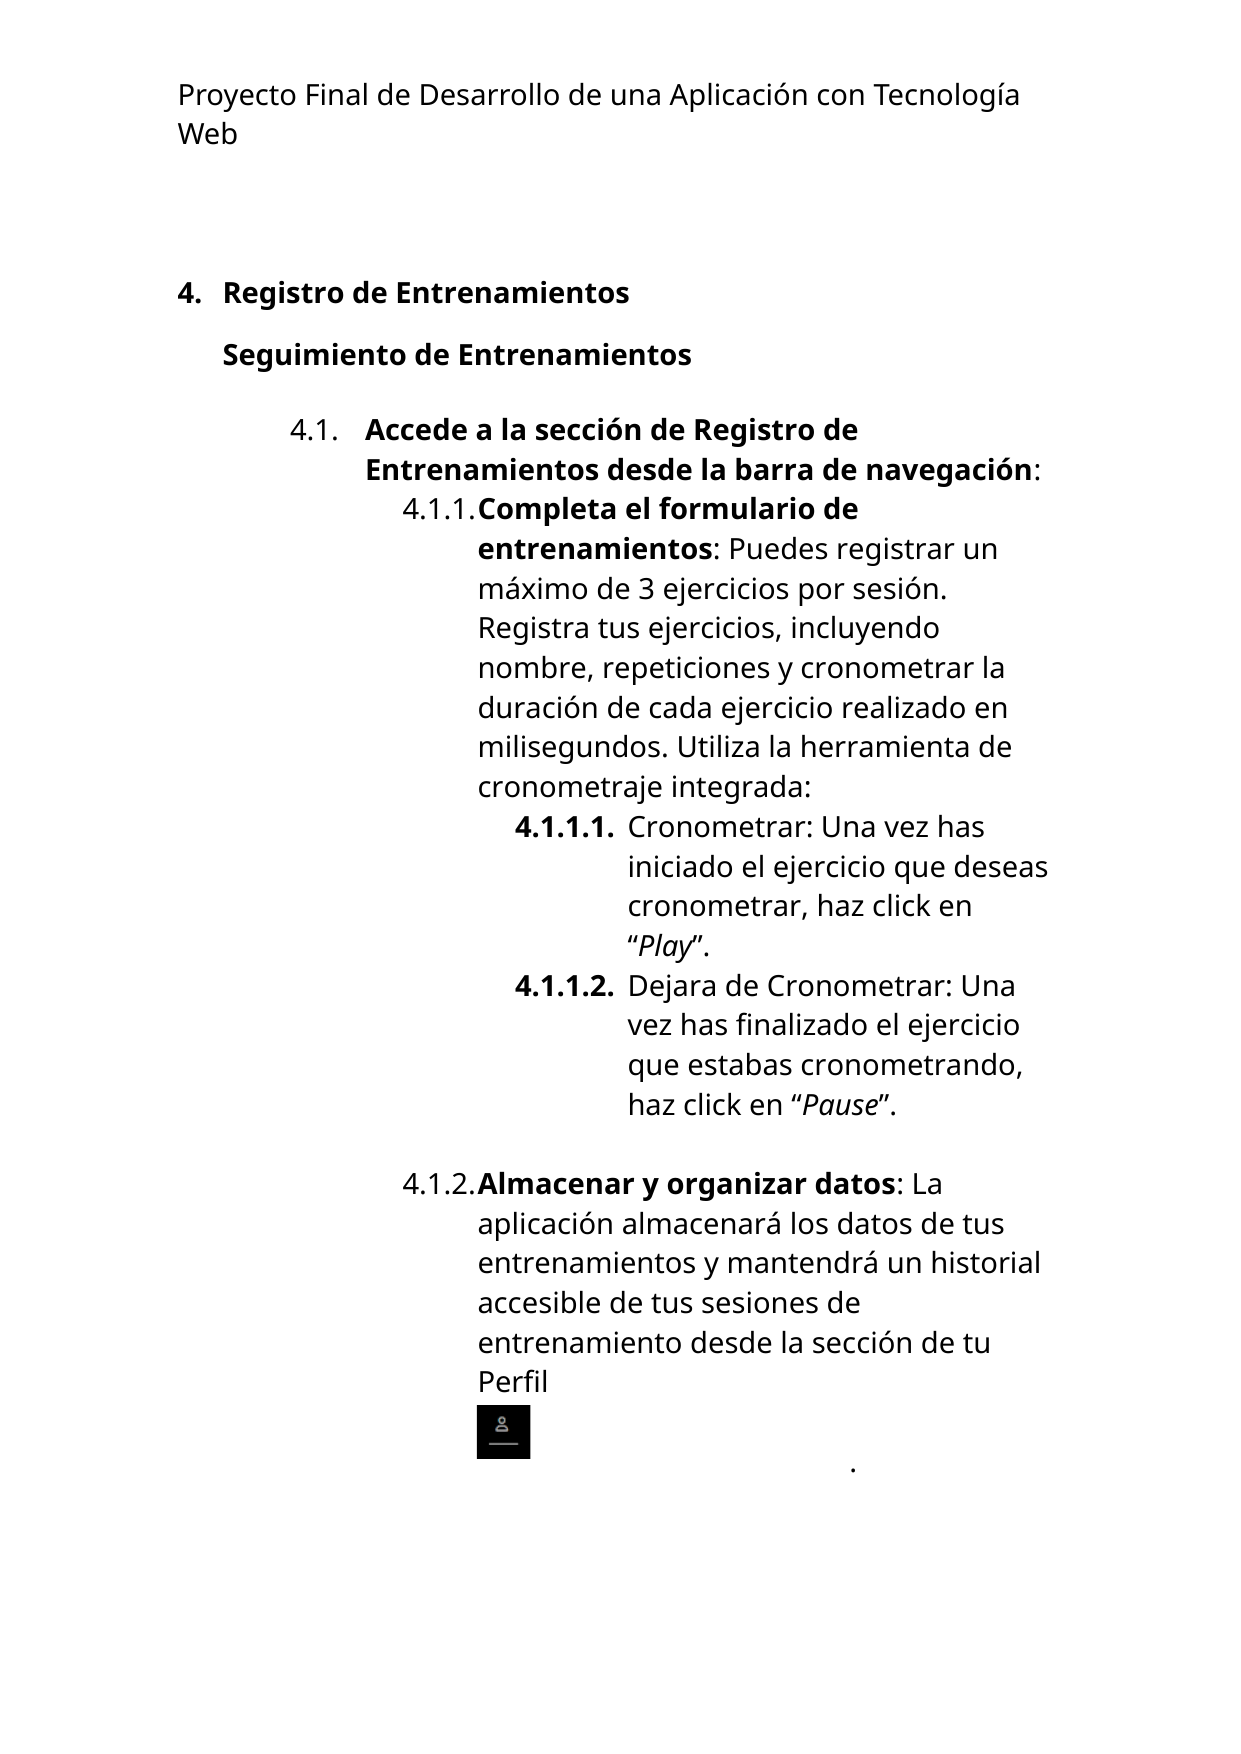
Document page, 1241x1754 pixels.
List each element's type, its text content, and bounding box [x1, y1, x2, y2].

picture [474, 1405, 530, 1455]
list Accede a la sección de Registro de Entrenamientos desde la barra de navegación: [290, 409, 1063, 489]
list Almacenar y organizar datos: La aplicación almacenará los datos de tus entrenamientos y mantendrá un historial accesible de tus sesiones de entrenamiento desde la sección de tu Perfil [402, 1163, 1063, 1401]
list Cronometrar: Una vez has iniciado el ejercicio que deseas cronometrar, haz click en “Play”. [515, 806, 1063, 965]
text Seguimiento de Entrenamientos [177, 334, 1063, 374]
list Dejara de Cronometrar: Una vez has finalizado el ejercicio que estabas cronometrando, haz click en “Pause”. [515, 965, 1063, 1124]
list Registro de Entrenamientos [177, 272, 1063, 312]
list Completa el formulario de entrenamientos: Puedes registrar un máximo de 3 ejercicios por sesión. Registra tus ejercicios, incluyendo nombre, repeticiones y cronometrar la duración de cada ejercicio realizado en milisegundos. Utiliza la herramienta de cronometraje integrada: [402, 489, 1063, 806]
list . [477, 1441, 1063, 1481]
